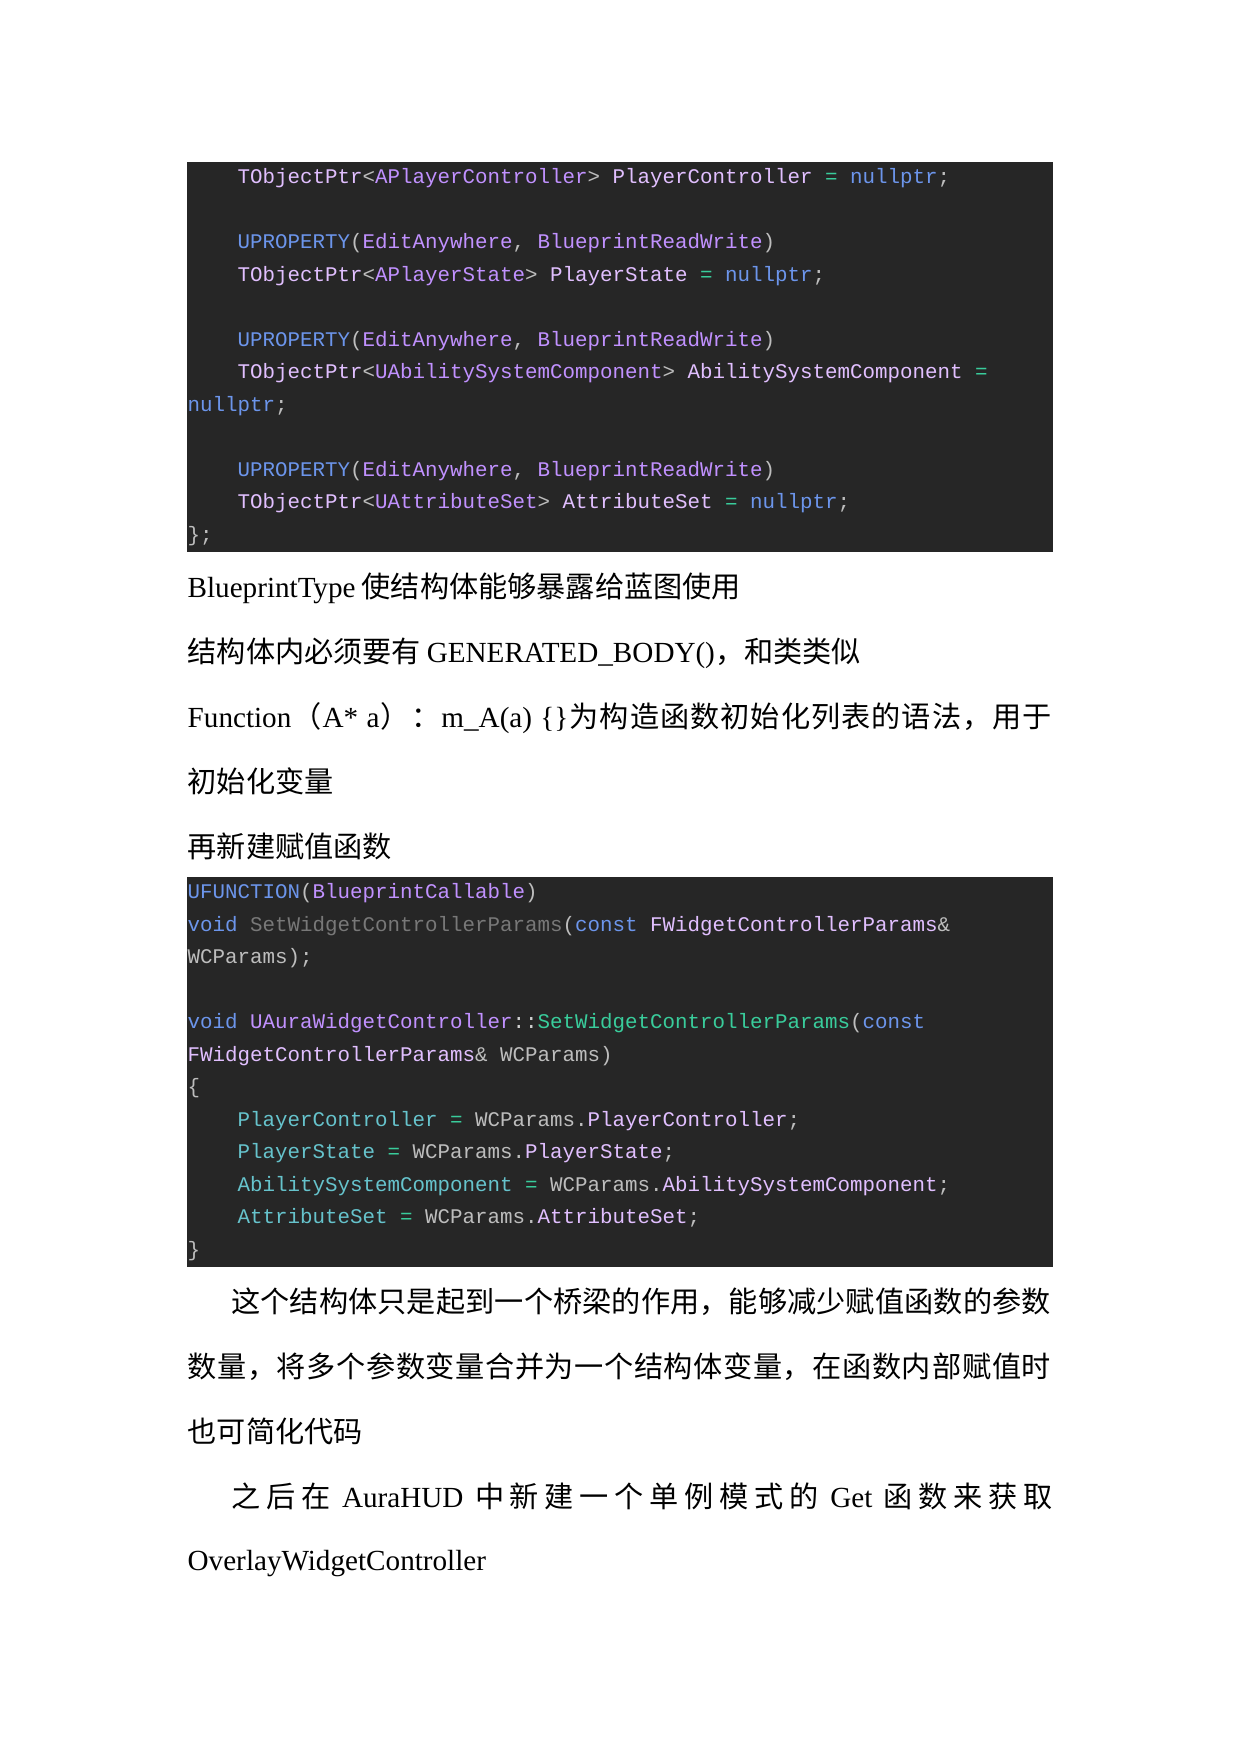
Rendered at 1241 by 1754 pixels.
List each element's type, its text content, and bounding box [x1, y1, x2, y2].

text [187, 162, 1053, 552]
text void UAuraWidgetController::SetWidgetControllerParams(const FWidgetControllerParams& WCParams) { PlayerController = WCParams.PlayerController; PlayerState = WCParams.PlayerState; AbilitySystemComponent = WCParams.AbilitySystemComponent; AttributeSet = WCParams.AttributeSet; } [187, 1007, 1053, 1267]
text Function（A* a）：m_A(a) {}为构造函数初始化列表的语法，用于初始化变量 [187, 682, 1053, 812]
text 再新建赋值函数 [187, 812, 1053, 877]
text 结构体内必须要有GENERATED_BODY()，和类类似 [187, 617, 1053, 682]
text UFUNCTION(BlueprintCallable) void SetWidgetControllerParams(const FWidgetControllerParams& WCParams); [187, 877, 1053, 974]
text BlueprintType使结构体能够暴露给蓝图使用 [187, 552, 1053, 617]
text 这个结构体只是起到一个桥梁的作用，能够减少赋值函数的参数数量，将多个参数变量合并为一个结构体变量，在函数内部赋值时也可简化代码 [187, 1267, 1053, 1462]
text 之后在AuraHUD中新建一个单例模式的Get函数来获取OverlayWidgetController [187, 1462, 1053, 1592]
